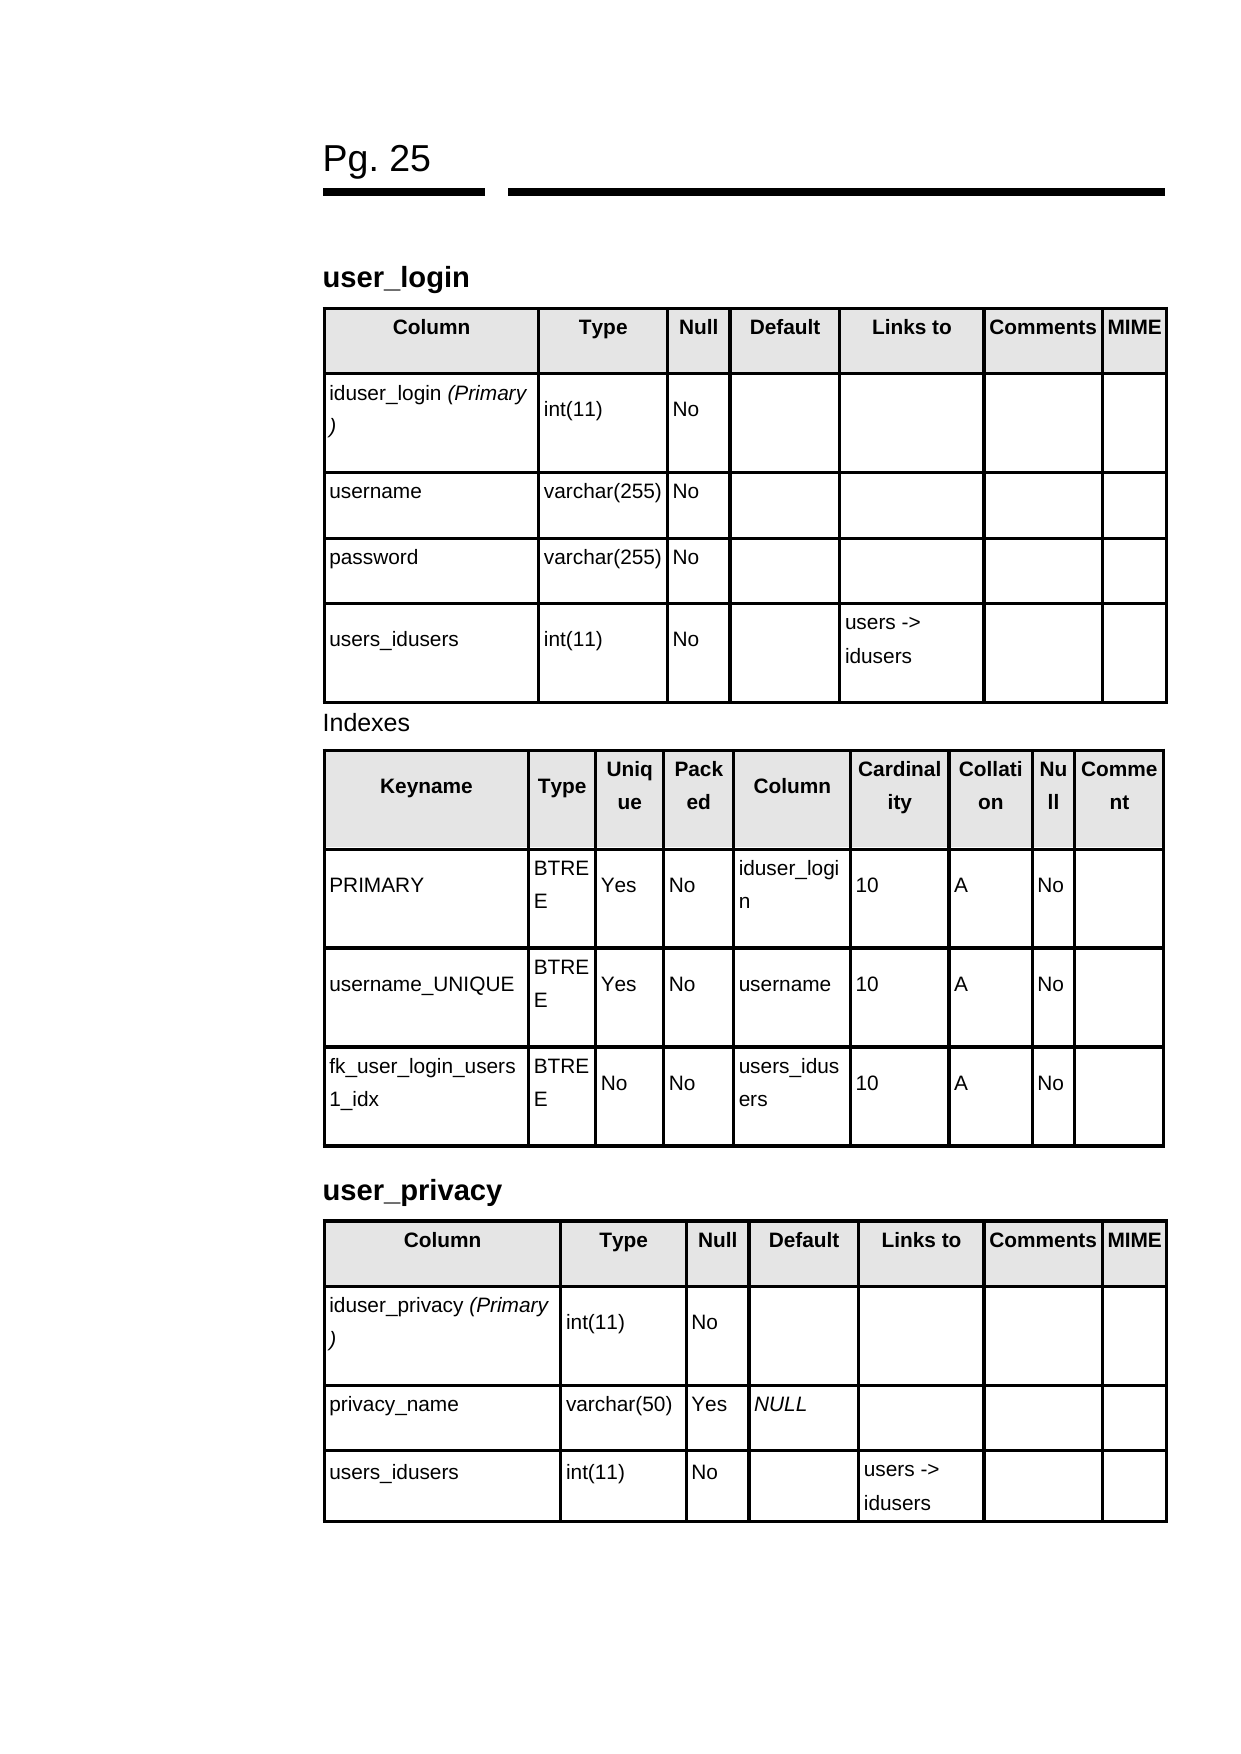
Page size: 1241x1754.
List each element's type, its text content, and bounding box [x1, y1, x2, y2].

table_cell privacy_name [326, 1387, 559, 1449]
table_header MIME [1104, 310, 1165, 372]
table_cell varchar(255) [540, 540, 666, 602]
table_cell iduser_login [735, 851, 849, 946]
table_cell username [326, 474, 537, 537]
table_cell [1076, 1049, 1162, 1144]
table_header Default [751, 1223, 857, 1285]
table_cell int(11) [562, 1288, 685, 1384]
table_cell No [1034, 950, 1073, 1045]
table_cell users -> idusers [841, 605, 982, 701]
table_cell No [669, 375, 728, 471]
table_cell [986, 375, 1101, 471]
table_cell No [665, 851, 732, 946]
table_cell No [688, 1452, 747, 1520]
subtitle user_login [322, 260, 1165, 293]
table_cell [986, 1288, 1101, 1384]
table_header Comments [986, 310, 1101, 372]
table_cell password [326, 540, 537, 602]
table_cell [732, 375, 838, 471]
table_cell A [951, 950, 1031, 1045]
table_header Column [326, 1223, 559, 1285]
table_header Links to [841, 310, 982, 372]
table_cell int(11) [540, 605, 666, 701]
table_header Column [735, 752, 849, 847]
table_cell [1104, 1387, 1165, 1449]
table_cell [986, 1452, 1101, 1520]
table_cell BTREE [530, 1049, 594, 1144]
table_cell [986, 474, 1101, 537]
table_cell int(11) [562, 1452, 685, 1520]
table_cell [1104, 474, 1165, 537]
table_header Null [688, 1223, 747, 1285]
table_header Null [669, 310, 728, 372]
table_header Type [562, 1223, 685, 1285]
table_cell No [597, 1049, 662, 1144]
table_cell iduser_privacy (Primary) [326, 1288, 559, 1384]
table_cell users_idusers [326, 605, 537, 701]
table_cell 10 [852, 950, 947, 1045]
table_cell [732, 540, 838, 602]
table_cell int(11) [540, 375, 666, 471]
table_header Null [1034, 752, 1073, 847]
table_cell No [669, 605, 728, 701]
table_cell [841, 540, 982, 602]
table_cell fk_user_login_users1_idx [326, 1049, 527, 1144]
table_cell [860, 1387, 982, 1449]
table_cell iduser_login (Primary) [326, 375, 537, 471]
table_cell No [665, 950, 732, 1045]
table_cell No [688, 1288, 747, 1384]
table_cell Yes [597, 950, 662, 1045]
table_cell [732, 474, 838, 537]
table_header Comment [1076, 752, 1162, 847]
table_cell A [951, 851, 1031, 946]
table_cell NULL [751, 1387, 857, 1449]
table_header Links to [860, 1223, 982, 1285]
table_cell users_idusers [735, 1049, 849, 1144]
table_cell [732, 605, 838, 701]
table_cell [1104, 540, 1165, 602]
table_cell No [1034, 1049, 1073, 1144]
table_cell A [951, 1049, 1031, 1144]
table_cell Yes [597, 851, 662, 946]
table_header MIME [1104, 1223, 1165, 1285]
table_cell [986, 605, 1101, 701]
table_cell 10 [852, 851, 947, 946]
table_cell No [669, 540, 728, 602]
table_cell [1104, 375, 1165, 471]
subtitle user_privacy [322, 1172, 1165, 1206]
table_header Cardinality [852, 752, 947, 847]
table_cell [841, 474, 982, 537]
table_cell [986, 540, 1101, 602]
table_header Unique [597, 752, 662, 847]
table_cell No [669, 474, 728, 537]
subtitle Indexes [322, 708, 1165, 737]
table_cell [841, 375, 982, 471]
table_cell [751, 1288, 857, 1384]
table_header Collation [951, 752, 1031, 847]
table_cell 10 [852, 1049, 947, 1144]
table_cell BTREE [530, 851, 594, 946]
table_cell varchar(255) [540, 474, 666, 537]
table_cell BTREE [530, 950, 594, 1045]
table_cell No [1034, 851, 1073, 946]
table_cell [986, 1387, 1101, 1449]
table_header Comments [986, 1223, 1101, 1285]
table_cell PRIMARY [326, 851, 527, 946]
table_header Type [540, 310, 666, 372]
table_cell username_UNIQUE [326, 950, 527, 1045]
table_cell [751, 1452, 857, 1520]
table_header Default [732, 310, 838, 372]
table_cell No [665, 1049, 732, 1144]
table_cell Yes [688, 1387, 747, 1449]
table_cell [1104, 1288, 1165, 1384]
table_cell [860, 1288, 982, 1384]
table_cell [1076, 950, 1162, 1045]
table_header Column [326, 310, 537, 372]
table_cell users_idusers [326, 1452, 559, 1520]
table_cell username [735, 950, 849, 1045]
table_cell [1076, 851, 1162, 946]
table_header Keyname [326, 752, 527, 847]
table_header Type [530, 752, 594, 847]
table_cell [1104, 605, 1165, 701]
table_cell varchar(50) [562, 1387, 685, 1449]
table_cell users -> idusers [860, 1452, 982, 1520]
table_header Packed [665, 752, 732, 847]
table_cell [1104, 1452, 1165, 1520]
